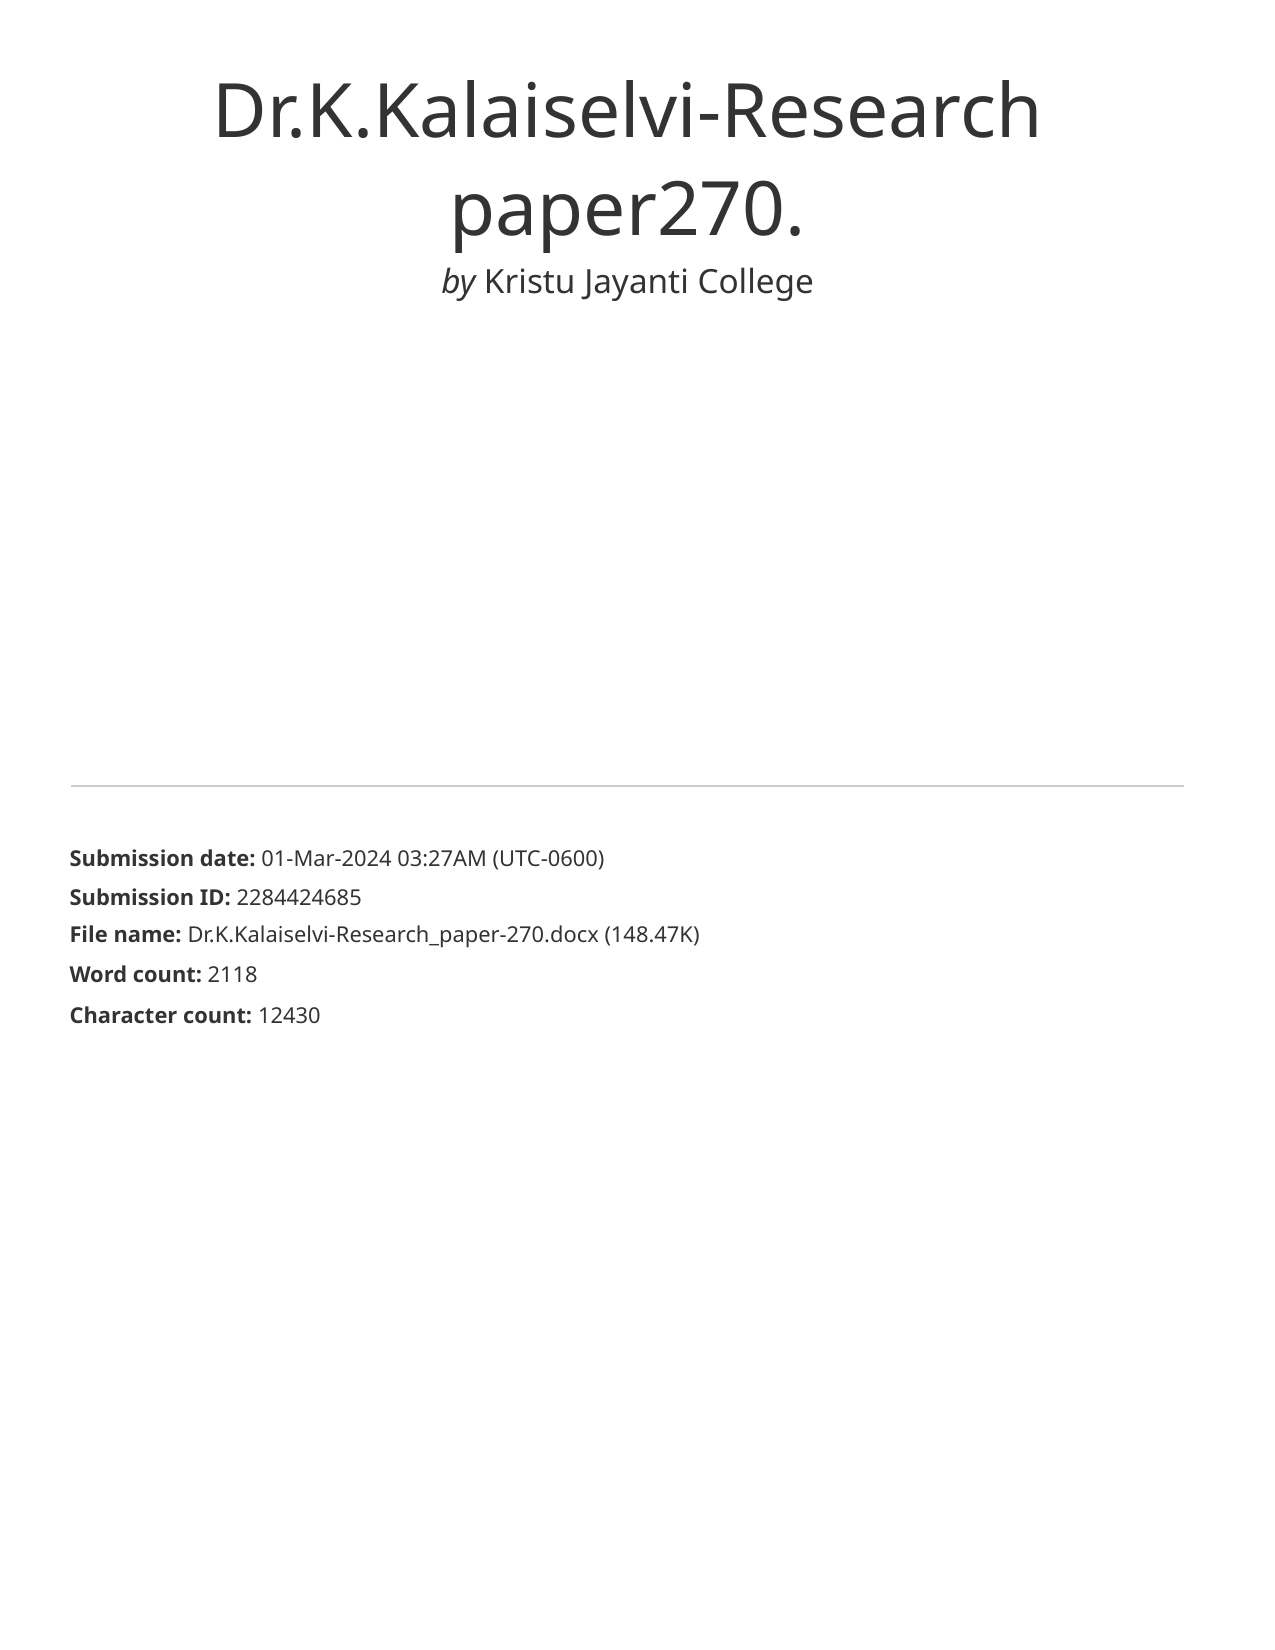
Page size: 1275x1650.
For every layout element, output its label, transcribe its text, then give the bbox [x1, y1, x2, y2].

text Submission ID: 2284424685 [69, 882, 1184, 912]
text File name: Dr.K.Kalaiselvi-Research_paper-270.docx (148.47K) [69, 919, 1184, 949]
text by Kristu Jayanti College [71, 257, 1184, 303]
text Dr.K.Kalaiselvi-Research paper270. [71, 57, 1184, 257]
text Submission date: 01-Mar-2024 03:27AM (UTC-0600) [69, 843, 1184, 872]
text Character count: 12430 [69, 1000, 1184, 1030]
text Word count: 2118 [69, 959, 1184, 989]
